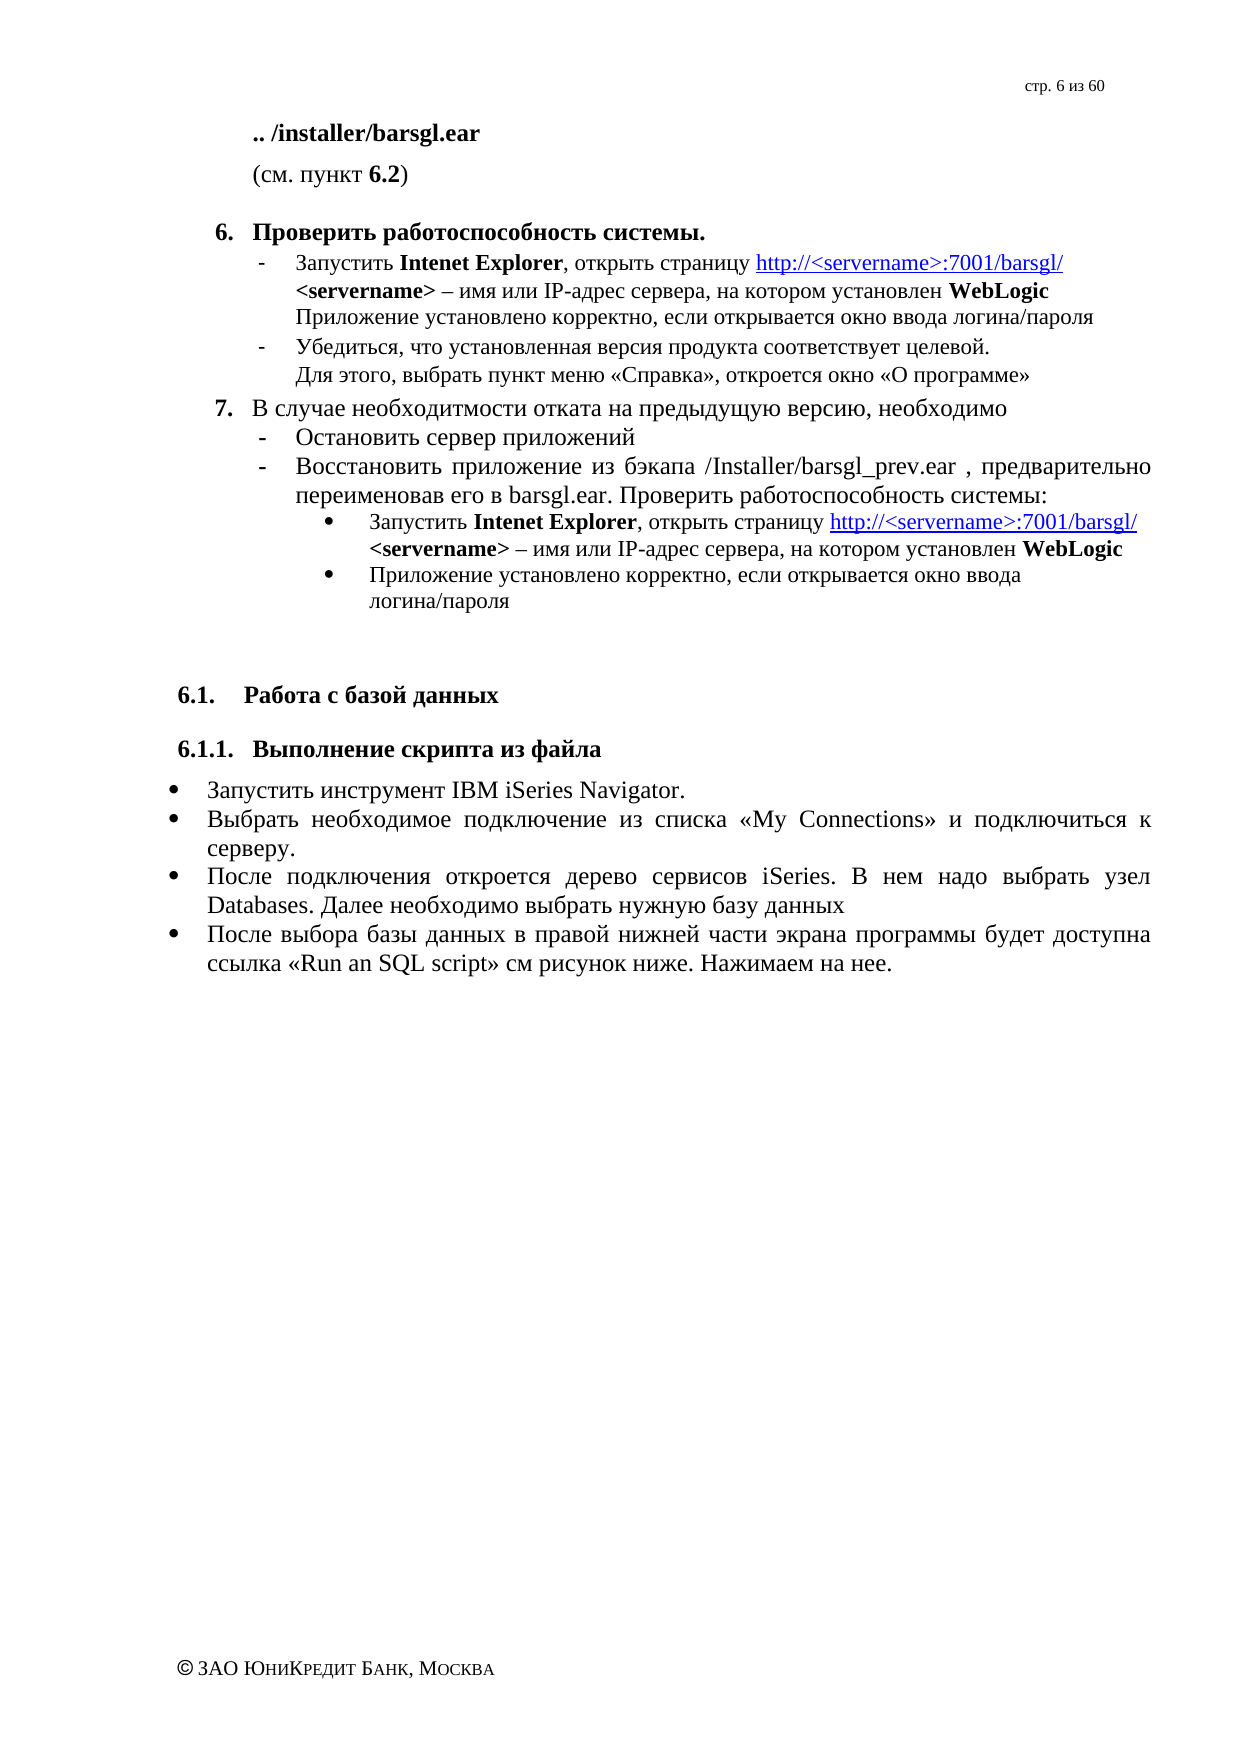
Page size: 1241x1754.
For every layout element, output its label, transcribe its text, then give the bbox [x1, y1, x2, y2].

text <servername> – имя или IP-адрес сервера, на котором установлен WebLogic [295, 277, 1127, 303]
list Проверить работоспособность системы. [215, 217, 1152, 246]
text <servername> – имя или IP-адрес сервера, на котором установлен WebLogic [369, 535, 1127, 561]
text Для этого, выбрать пункт меню «Справка», откроется окно «О программе» [295, 361, 1152, 387]
list Запустить инструмент IBM iSeries Navigator. [169, 775, 1152, 804]
list В случае необходитмости отката на предыдущую версию, необходимо [214, 393, 1152, 422]
list Убедиться, что установленная версия продукта соответствует целевой. [258, 329, 1152, 361]
subtitle Выполнение скрипта из файла [177, 734, 1152, 763]
list После подключения откроется дерево сервисов iSeries. В нем надо выбрать узел Databases. Далее необходимо выбрать нужную базу данных [169, 861, 1152, 919]
subtitle Работа с базой данных [177, 680, 1152, 709]
list Приложение установлено корректно, если открывается окно ввода логина/пароля [325, 561, 1152, 614]
list Остановить сервер приложений [258, 422, 1152, 451]
list После выбора базы данных в правой нижней части экрана программы будет доступна ссылка «Run an SQL script» см рисунок ниже. Нажимаем на нее. [169, 919, 1152, 976]
text .. /installer/barsgl.ear [252, 118, 1152, 147]
list Запустить Intenet Explorer, открыть страницу http://<servername>:7001/barsgl/ [258, 246, 1152, 277]
list Восстановить приложение из бэкапа /Installer/barsgl_prev.ear , предварительно переименовав его в barsgl.ear. Проверить работоспособность системы: [258, 451, 1152, 508]
text Приложение установлено корректно, если открывается окно ввода логина/пароля [295, 303, 1152, 329]
text (см. пункт 6.2) [252, 159, 1152, 188]
list Запустить Intenet Explorer, открыть страницу http://<servername>:7001/barsgl/ [325, 508, 1152, 535]
list Выбрать необходимое подключение из списка «My Connections» и подключиться к серверу. [169, 804, 1152, 861]
